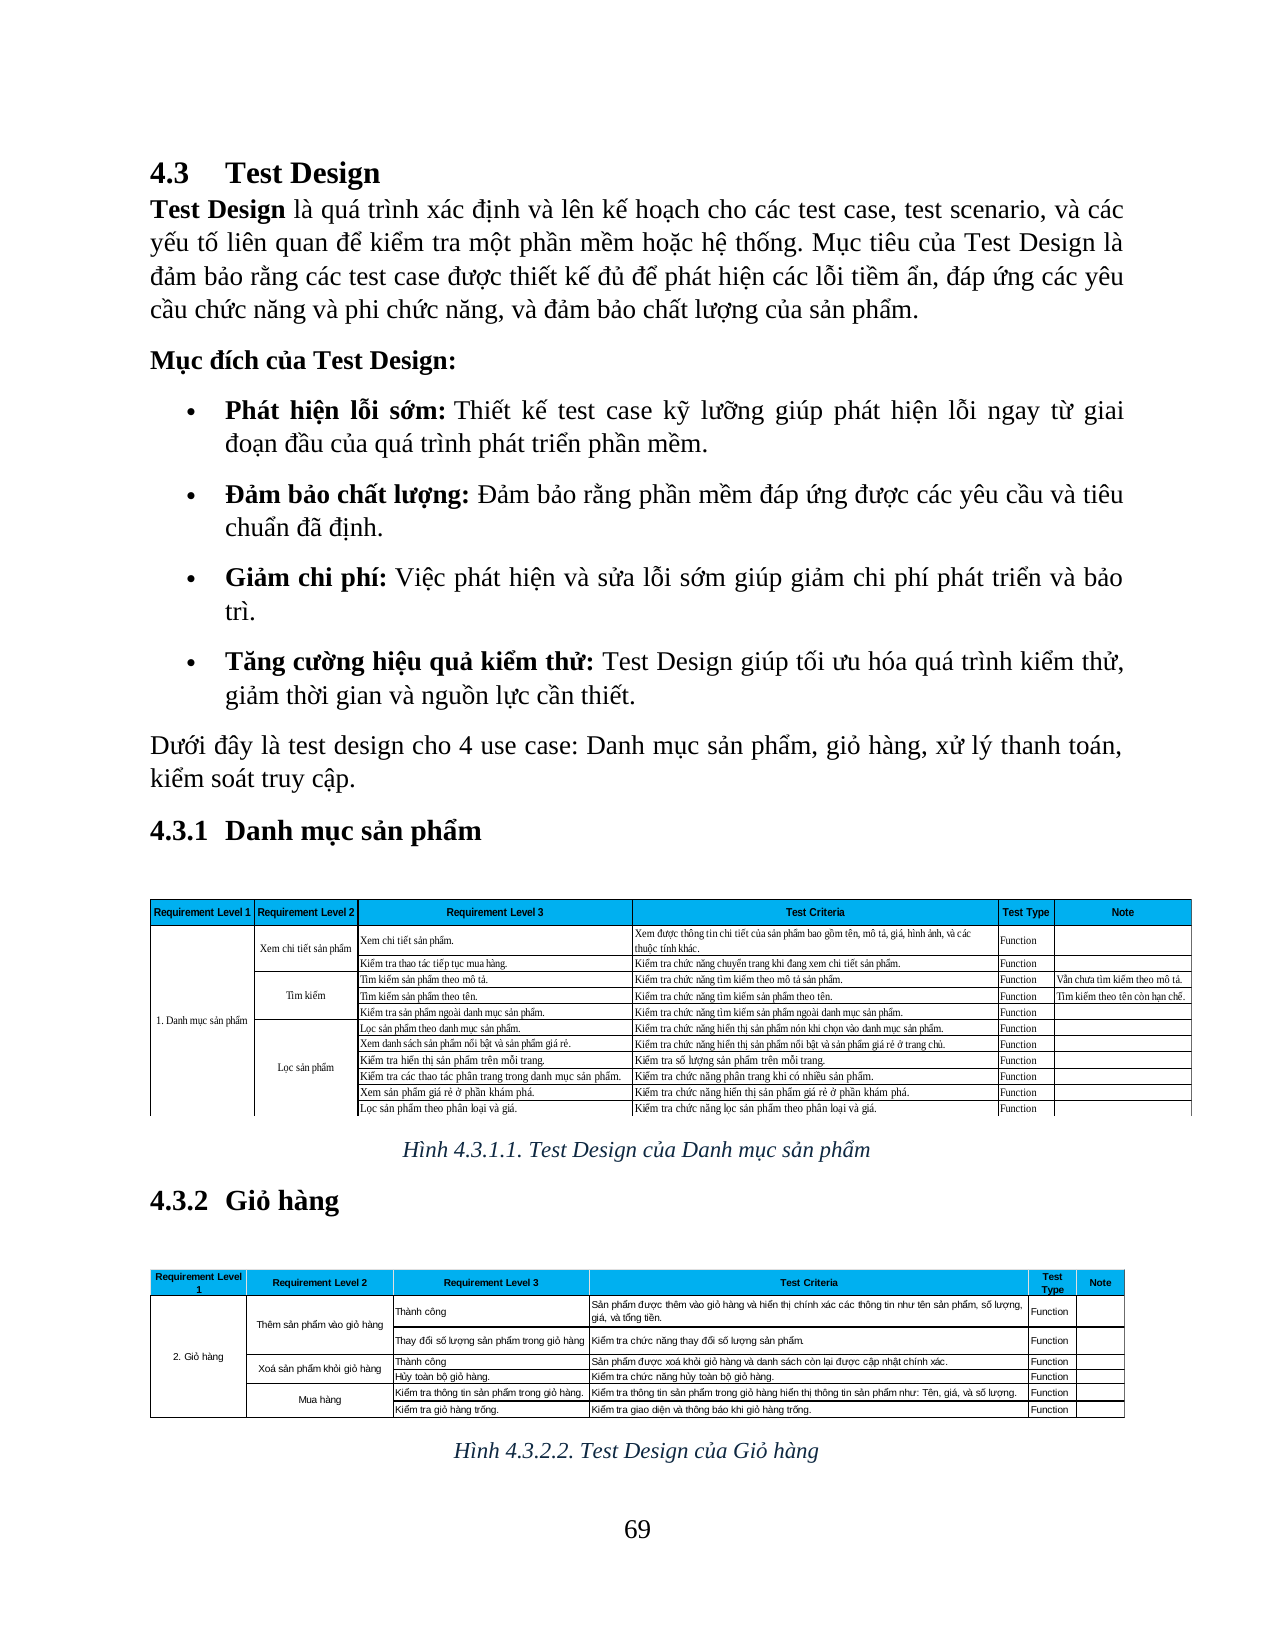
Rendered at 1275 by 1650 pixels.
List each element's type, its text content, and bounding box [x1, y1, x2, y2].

subtitle Test Design [150, 154, 1125, 190]
text Mục đích của Test Design: [150, 344, 1125, 375]
subtitle Danh mục sản phẩm [150, 813, 1125, 846]
list Phát hiện lỗi sớm: Thiết kế test case kỹ lưỡng giúp phát hiện lỗi ngay từ giai đoạn đầu của quá trình phát triển phần mềm. [187, 394, 1125, 459]
list Tăng cường hiệu quả kiểm thử: Test Design giúp tối ưu hóa quá trình kiểm thử, giảm thời gian và nguồn lực cần thiết. [187, 645, 1125, 710]
list Đảm bảo chất lượng: Đảm bảo rằng phần mềm đáp ứng được các yêu cầu và tiêu chuẩn đã định. [187, 478, 1125, 542]
subtitle Giỏ hàng [150, 1183, 1125, 1216]
text Dưới đây là test design cho 4 use case: Danh mục sản phẩm, giỏ hàng, xử lý thanh toán, kiểm soát truy cập. [150, 729, 1125, 794]
list Giảm chi phí: Việc phát hiện và sửa lỗi sớm giúp giảm chi phí phát triển và bảo trì. [187, 561, 1125, 626]
text Test Design là quá trình xác định và lên kế hoạch cho các test case, test scenario, và các yếu tố liên quan để kiểm tra một phần mềm hoặc hệ thống. Mục tiêu của Test Design là đảm bảo rằng các test case được thiết kế đủ để phát hiện các lỗi tiềm ẩn, đáp ứng các yêu cầu chức năng và phi chức năng, và đảm bảo chất lượng của sản phẩm. [150, 193, 1125, 325]
